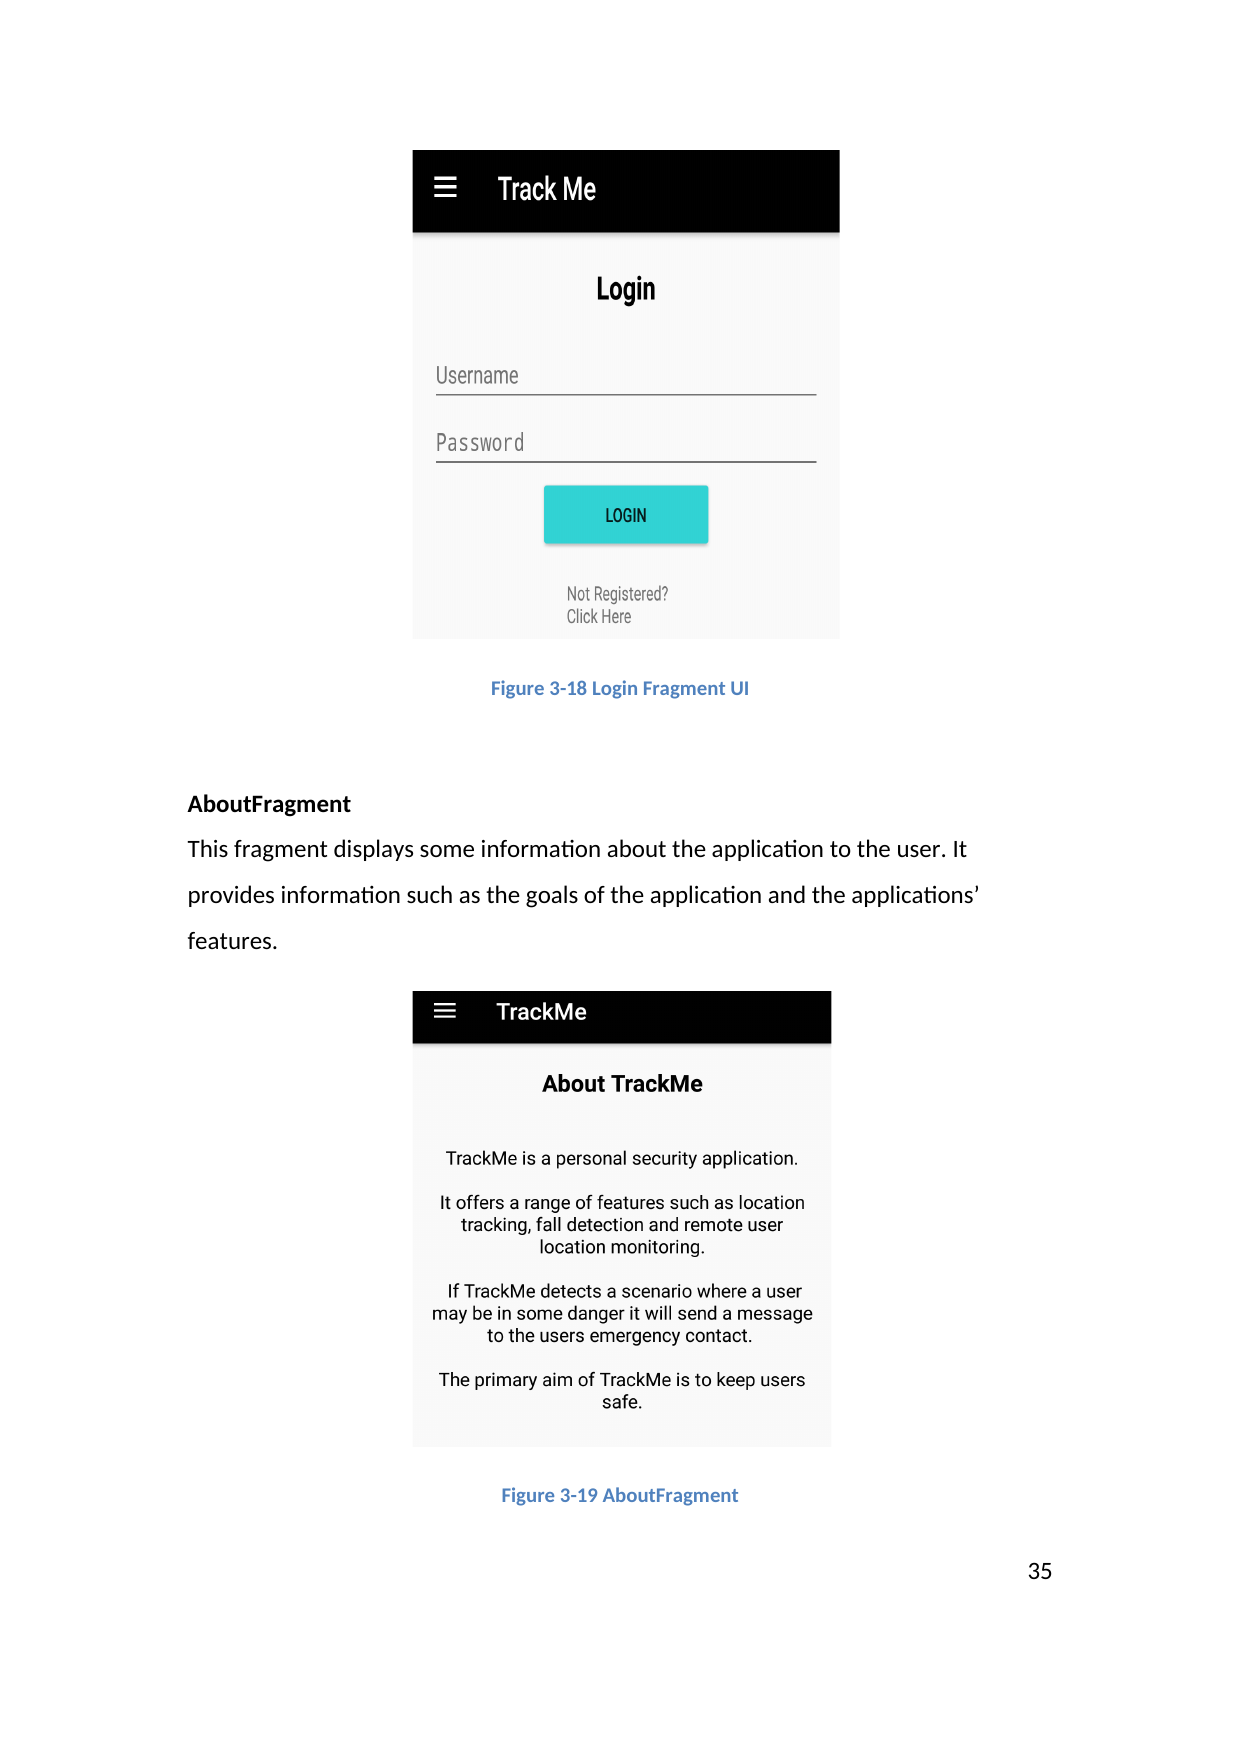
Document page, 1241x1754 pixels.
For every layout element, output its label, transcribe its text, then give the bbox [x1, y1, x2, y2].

subtitle AboutFragment [187, 788, 1053, 818]
text This fragment displays some information about the application to the user. It provides information such as the goals of the application and the applications’ features. [187, 833, 1053, 956]
picture [412, 150, 840, 639]
text Figure 3-18 Login Fragment UI [187, 675, 1053, 700]
text Figure 3-19 AboutFragment [187, 1482, 1053, 1508]
picture [412, 991, 832, 1447]
